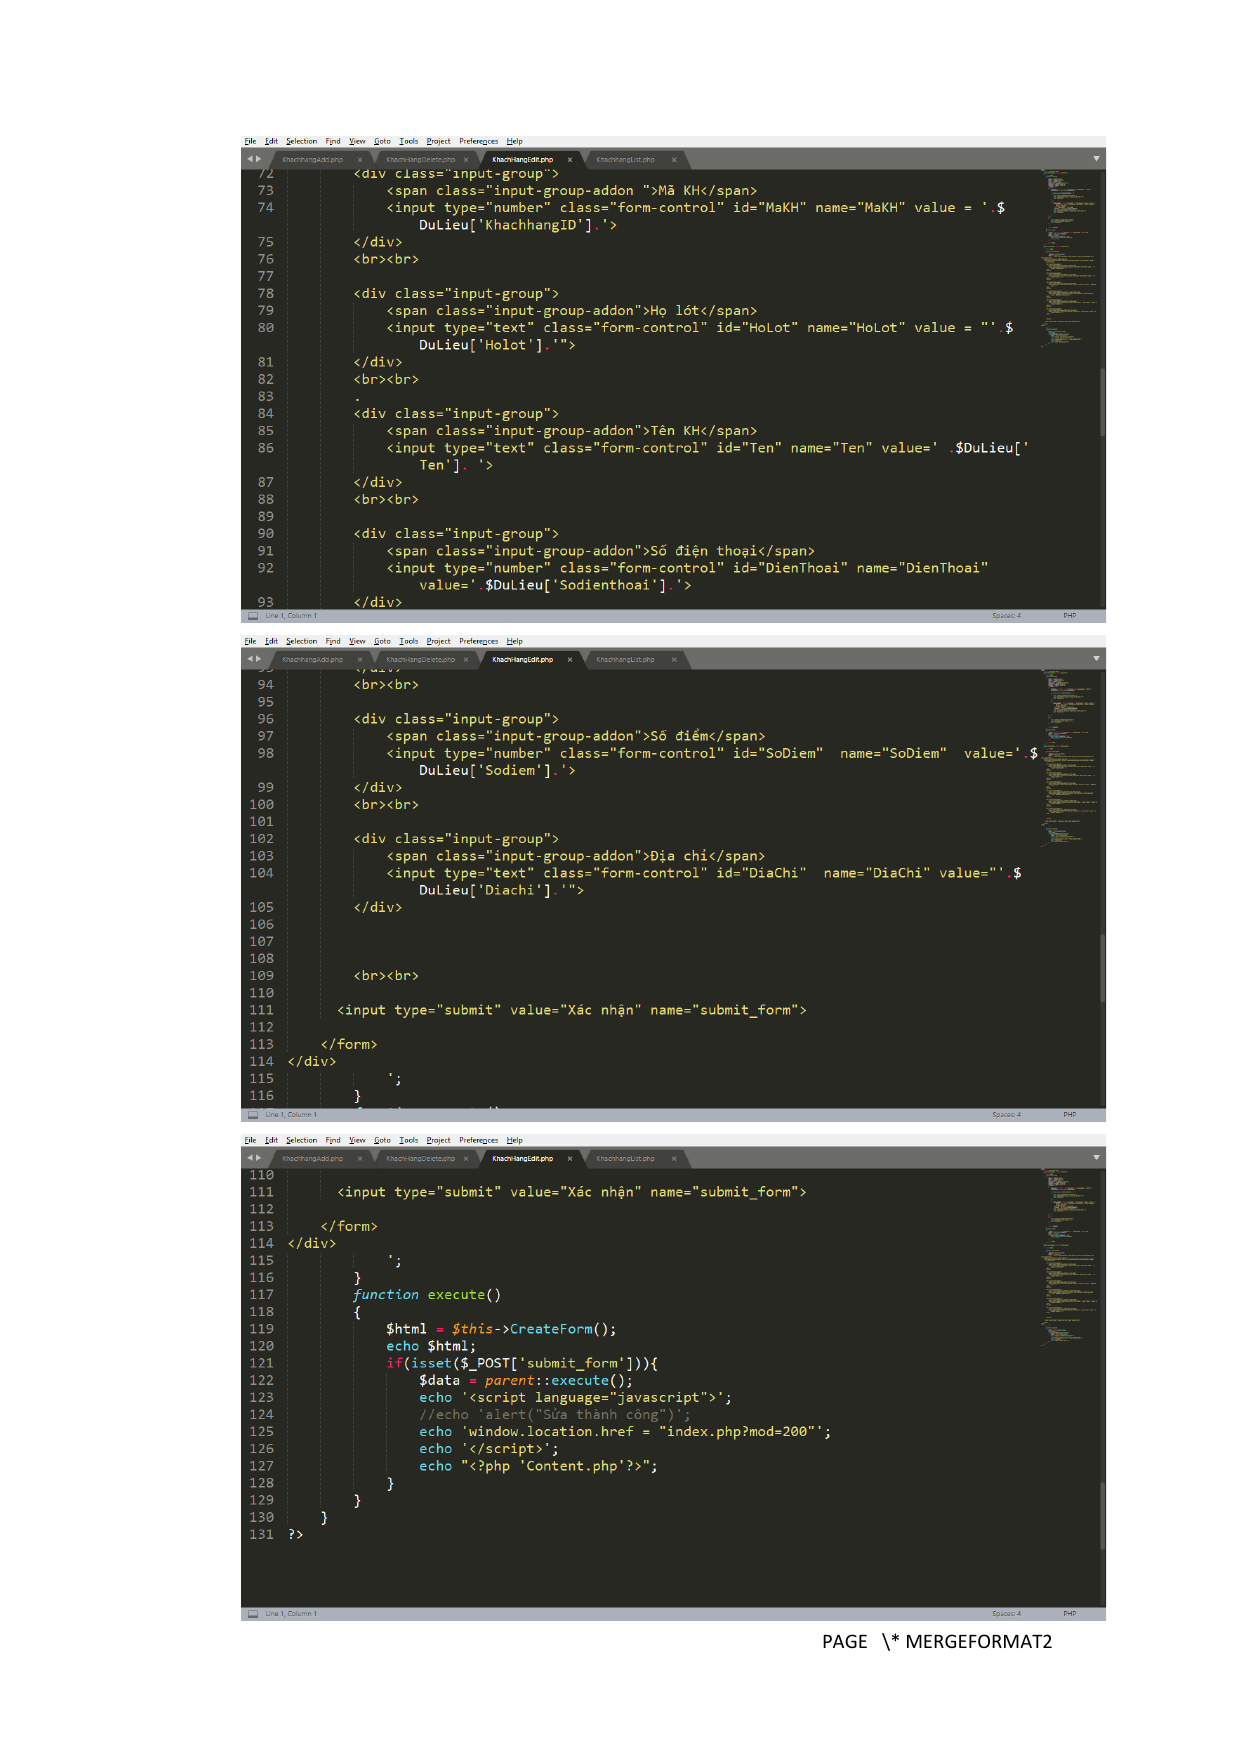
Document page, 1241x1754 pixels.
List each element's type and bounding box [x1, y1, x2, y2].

picture [241, 635, 1107, 1122]
picture [241, 1134, 1107, 1621]
picture [241, 136, 1107, 623]
